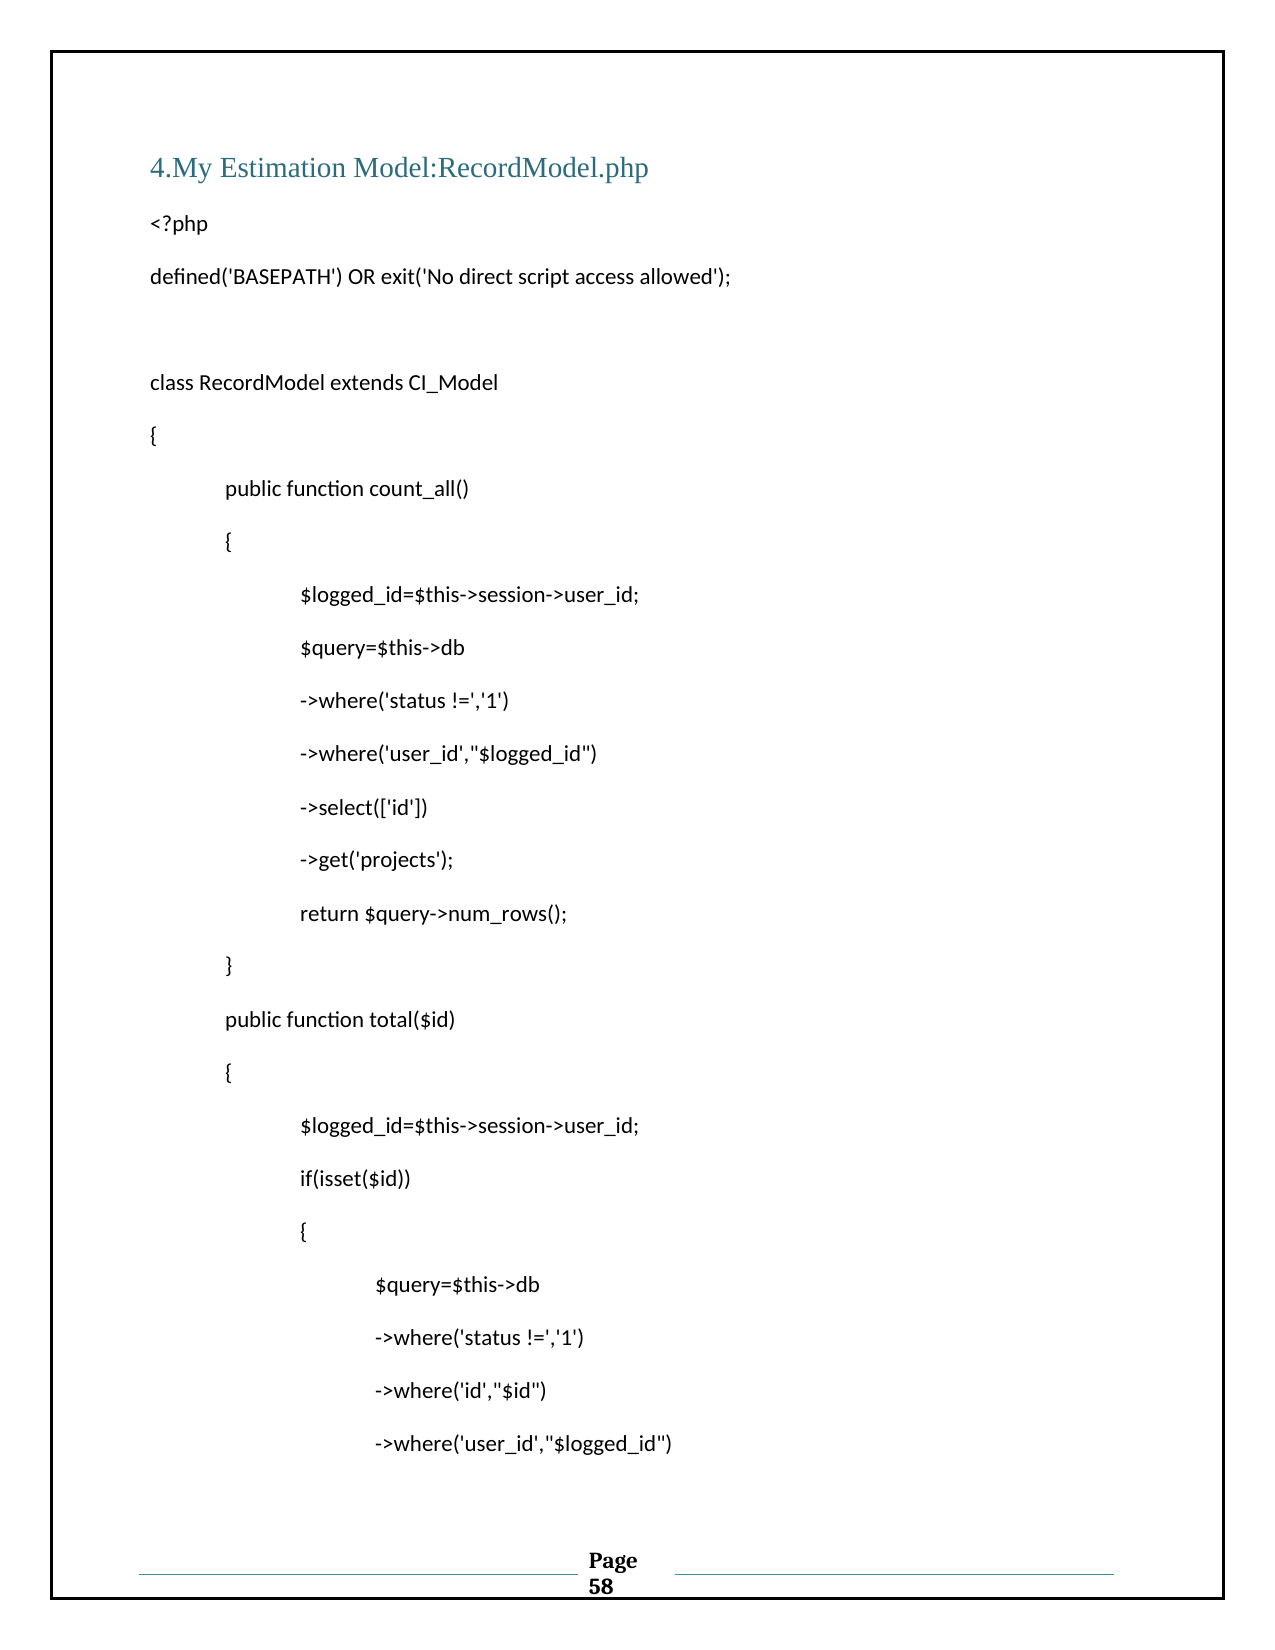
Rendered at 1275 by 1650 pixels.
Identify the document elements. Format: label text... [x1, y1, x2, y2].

text if(isset($id)) [150, 1164, 1125, 1192]
text } [150, 952, 1125, 980]
text $query=$this->db [150, 633, 1125, 662]
text class RecordModel extends CI_Model [150, 368, 1125, 396]
text { [150, 527, 1125, 556]
text $logged_id=$this->session->user_id; [150, 1111, 1125, 1139]
text ->where('status !=','1') [150, 687, 1125, 714]
text public function count_all() [150, 474, 1125, 502]
text ->where('status !=','1') [150, 1323, 1125, 1351]
text return $query->num_rows(); [150, 899, 1125, 927]
text ->select(['id']) [150, 793, 1125, 821]
text ->where('id',"$id") [150, 1376, 1125, 1404]
text ->where('user_id',"$logged_id") [150, 1429, 1125, 1457]
text $logged_id=$this->session->user_id; [150, 581, 1125, 608]
text { [150, 1058, 1125, 1086]
text <?php [150, 209, 1125, 237]
text 4.My Estimation Model:RecordModel.php [150, 150, 1125, 183]
text ->get('projects'); [150, 846, 1125, 874]
text $query=$this->db [150, 1270, 1125, 1298]
text public function total($id) [150, 1005, 1125, 1033]
text defined('BASEPATH') OR exit('No direct script access allowed'); [150, 262, 1125, 290]
text { [150, 421, 1125, 449]
text { [150, 1217, 1125, 1245]
text ->where('user_id',"$logged_id") [150, 739, 1125, 768]
